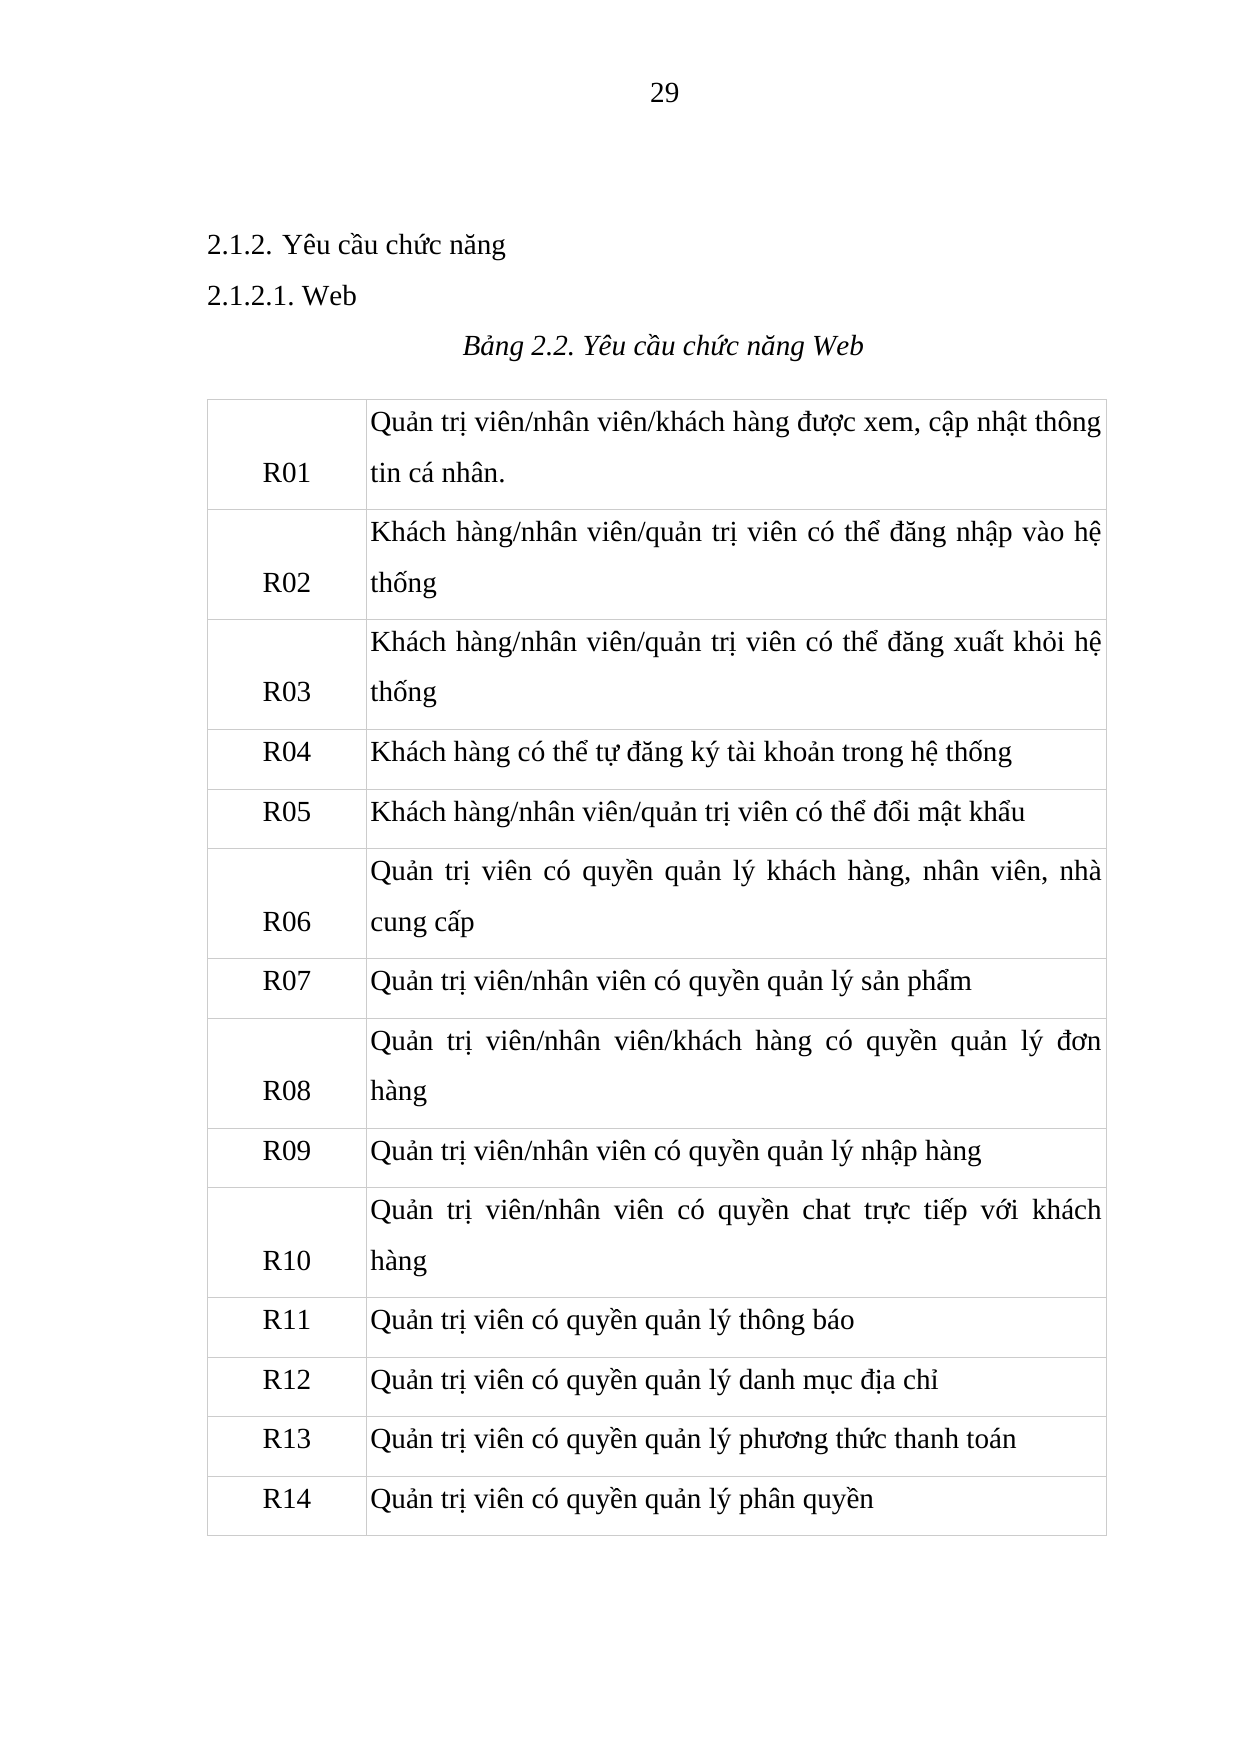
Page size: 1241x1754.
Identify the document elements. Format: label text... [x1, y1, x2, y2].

table_cell R03 [208, 620, 366, 729]
subtitle Yêu cầu chức năng [207, 227, 1122, 261]
table_cell Khách hàng có thể tự đăng ký tài khoản trong hệ thống [367, 730, 1106, 788]
table_cell R08 [208, 1019, 366, 1127]
table_cell Quản trị viên có quyền quản lý khách hàng, nhân viên, nhà cung cấp [367, 849, 1106, 958]
table_cell Quản trị viên/nhân viên có quyền quản lý sản phẩm [367, 959, 1106, 1018]
text Bảng 2.2. Yêu cầu chức năng Web [207, 328, 1122, 362]
table_header R01 [208, 400, 366, 509]
table_cell R04 [208, 730, 366, 788]
table_cell R05 [208, 790, 366, 848]
table_cell R13 [208, 1417, 366, 1476]
table_cell Quản trị viên/nhân viên/khách hàng có quyền quản lý đơn hàng [367, 1019, 1106, 1127]
table_cell R11 [208, 1298, 366, 1357]
table_cell Quản trị viên/nhân viên có quyền quản lý nhập hàng [367, 1129, 1106, 1187]
table_cell R06 [208, 849, 366, 958]
table_cell Khách hàng/nhân viên/quản trị viên có thể đăng nhập vào hệ thống [367, 510, 1106, 619]
table_cell R14 [208, 1477, 366, 1535]
table_cell Khách hàng/nhân viên/quản trị viên có thể đăng xuất khỏi hệ thống [367, 620, 1106, 729]
table_cell R12 [208, 1358, 366, 1416]
table_cell R10 [208, 1188, 366, 1297]
table_cell Quản trị viên có quyền quản lý phương thức thanh toán [367, 1417, 1106, 1476]
table_header Quản trị viên/nhân viên/khách hàng được xem, cập nhật thông tin cá nhân. [367, 400, 1106, 509]
table_cell Quản trị viên/nhân viên có quyền chat trực tiếp với khách hàng [367, 1188, 1106, 1297]
subtitle 2.1.2.1. Web [207, 278, 1122, 311]
table_cell R02 [208, 510, 366, 619]
table_cell R07 [208, 959, 366, 1018]
table_cell Quản trị viên có quyền quản lý thông báo [367, 1298, 1106, 1357]
table_cell R09 [208, 1129, 366, 1187]
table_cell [367, 1358, 1106, 1416]
table_cell Khách hàng/nhân viên/quản trị viên có thể đổi mật khẩu [367, 790, 1106, 848]
table_cell Quản trị viên có quyền quản lý phân quyền [367, 1477, 1106, 1535]
